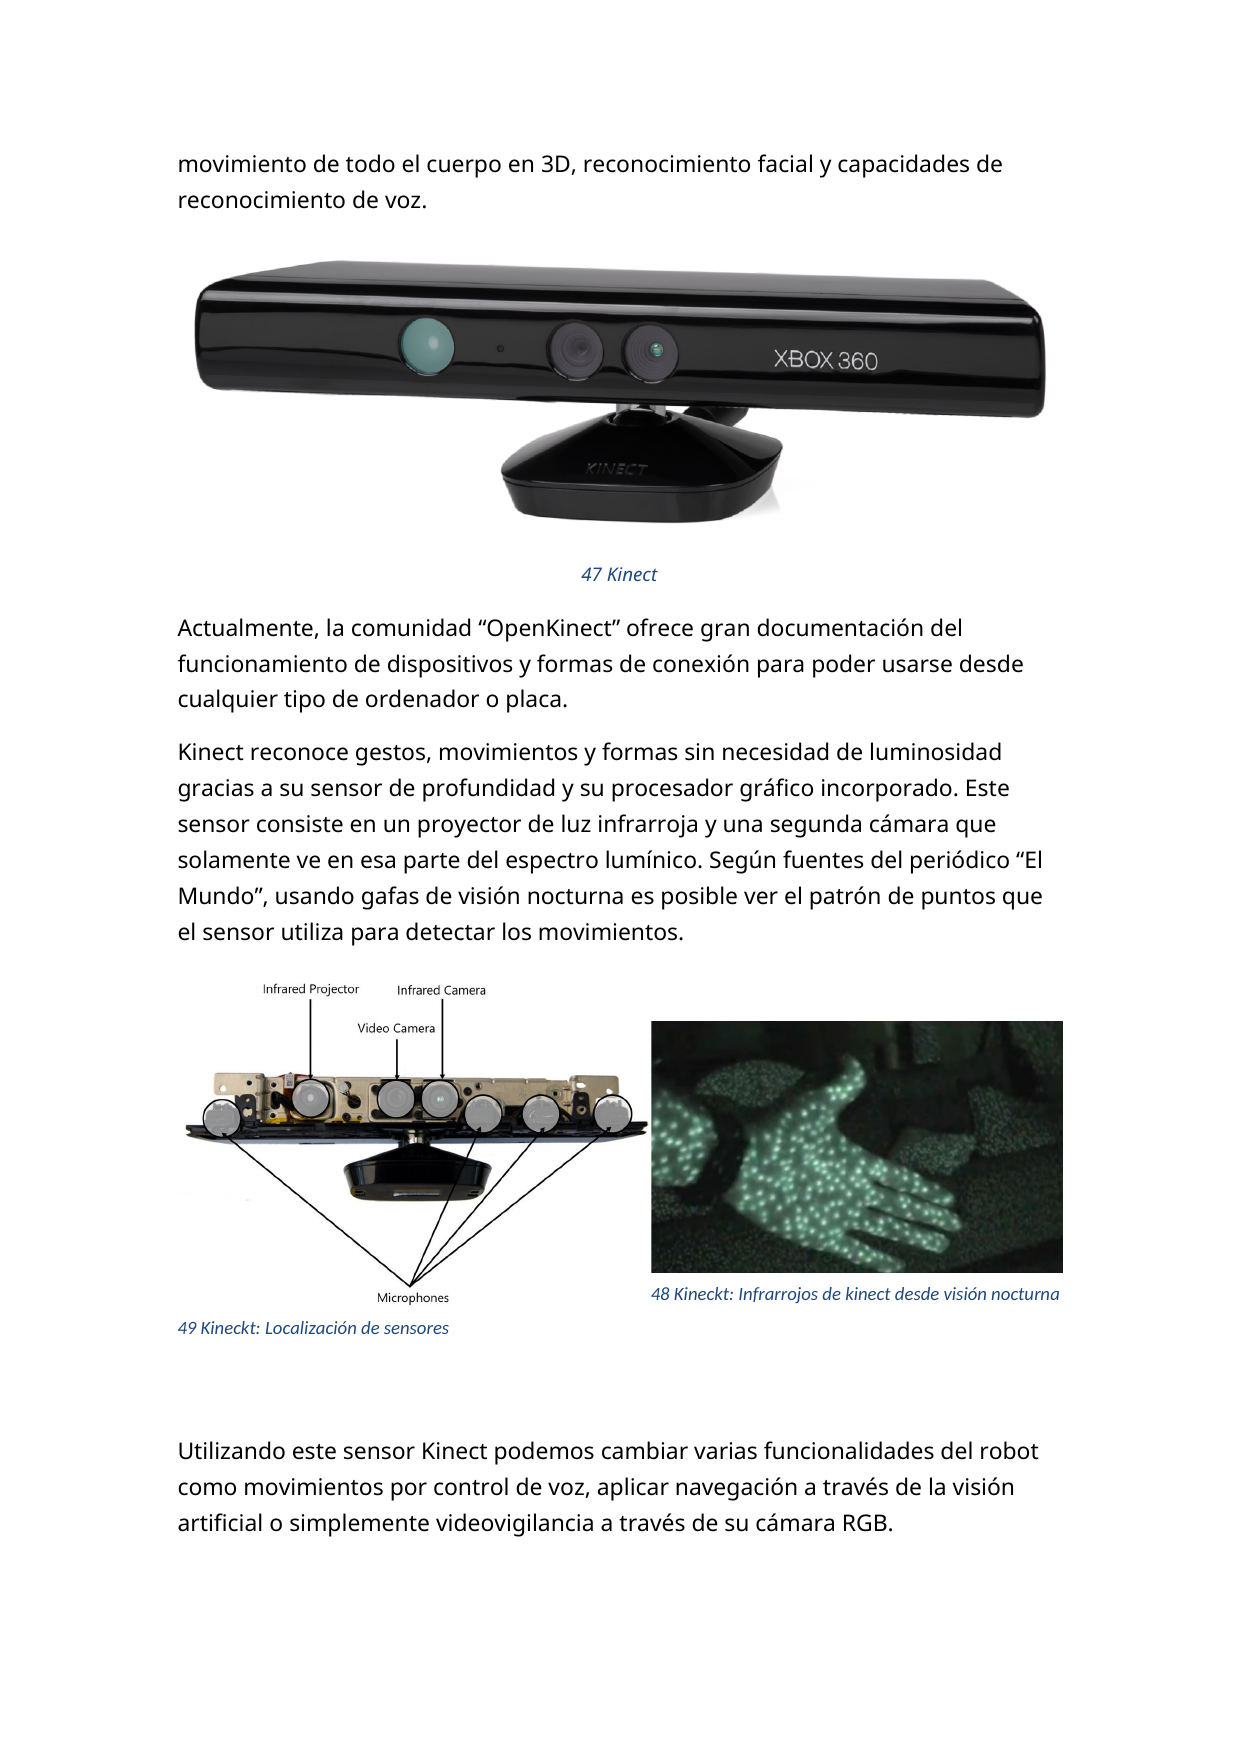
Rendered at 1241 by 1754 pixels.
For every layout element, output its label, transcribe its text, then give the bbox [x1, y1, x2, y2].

text Kinect reconoce gestos, movimientos y formas sin necesidad de luminosidad gracias a su sensor de profundidad y su procesador gráfico incorporado. Este sensor consiste en un proyector de luz infrarroja y una segunda cámara que solamente ve en esa parte del espectro lumínico. Según fuentes del periódico “El Mundo”, usando gafas de visión nocturna es posible ver el patrón de puntos que el sensor utiliza para detectar los movimientos. [177, 736, 1063, 947]
picture [651, 1020, 1063, 1273]
text Utilizando este sensor Kinect podemos cambiar varias funcionalidades del robot como movimientos por control de voz, aplicar navegación a través de la visión artificial o simplemente videovigilancia a través de su cámara RGB. [177, 1434, 1063, 1538]
text Actualmente, la comunidad “OpenKinect” ofrece gran documentación del funcionamiento de dispositivos y formas de conexión para poder usarse desde cualquier tipo de ordenador o placa. [177, 612, 1063, 715]
text 47 Kinect [177, 561, 1063, 587]
picture [177, 979, 649, 1307]
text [177, 148, 1063, 215]
picture [177, 236, 1063, 543]
